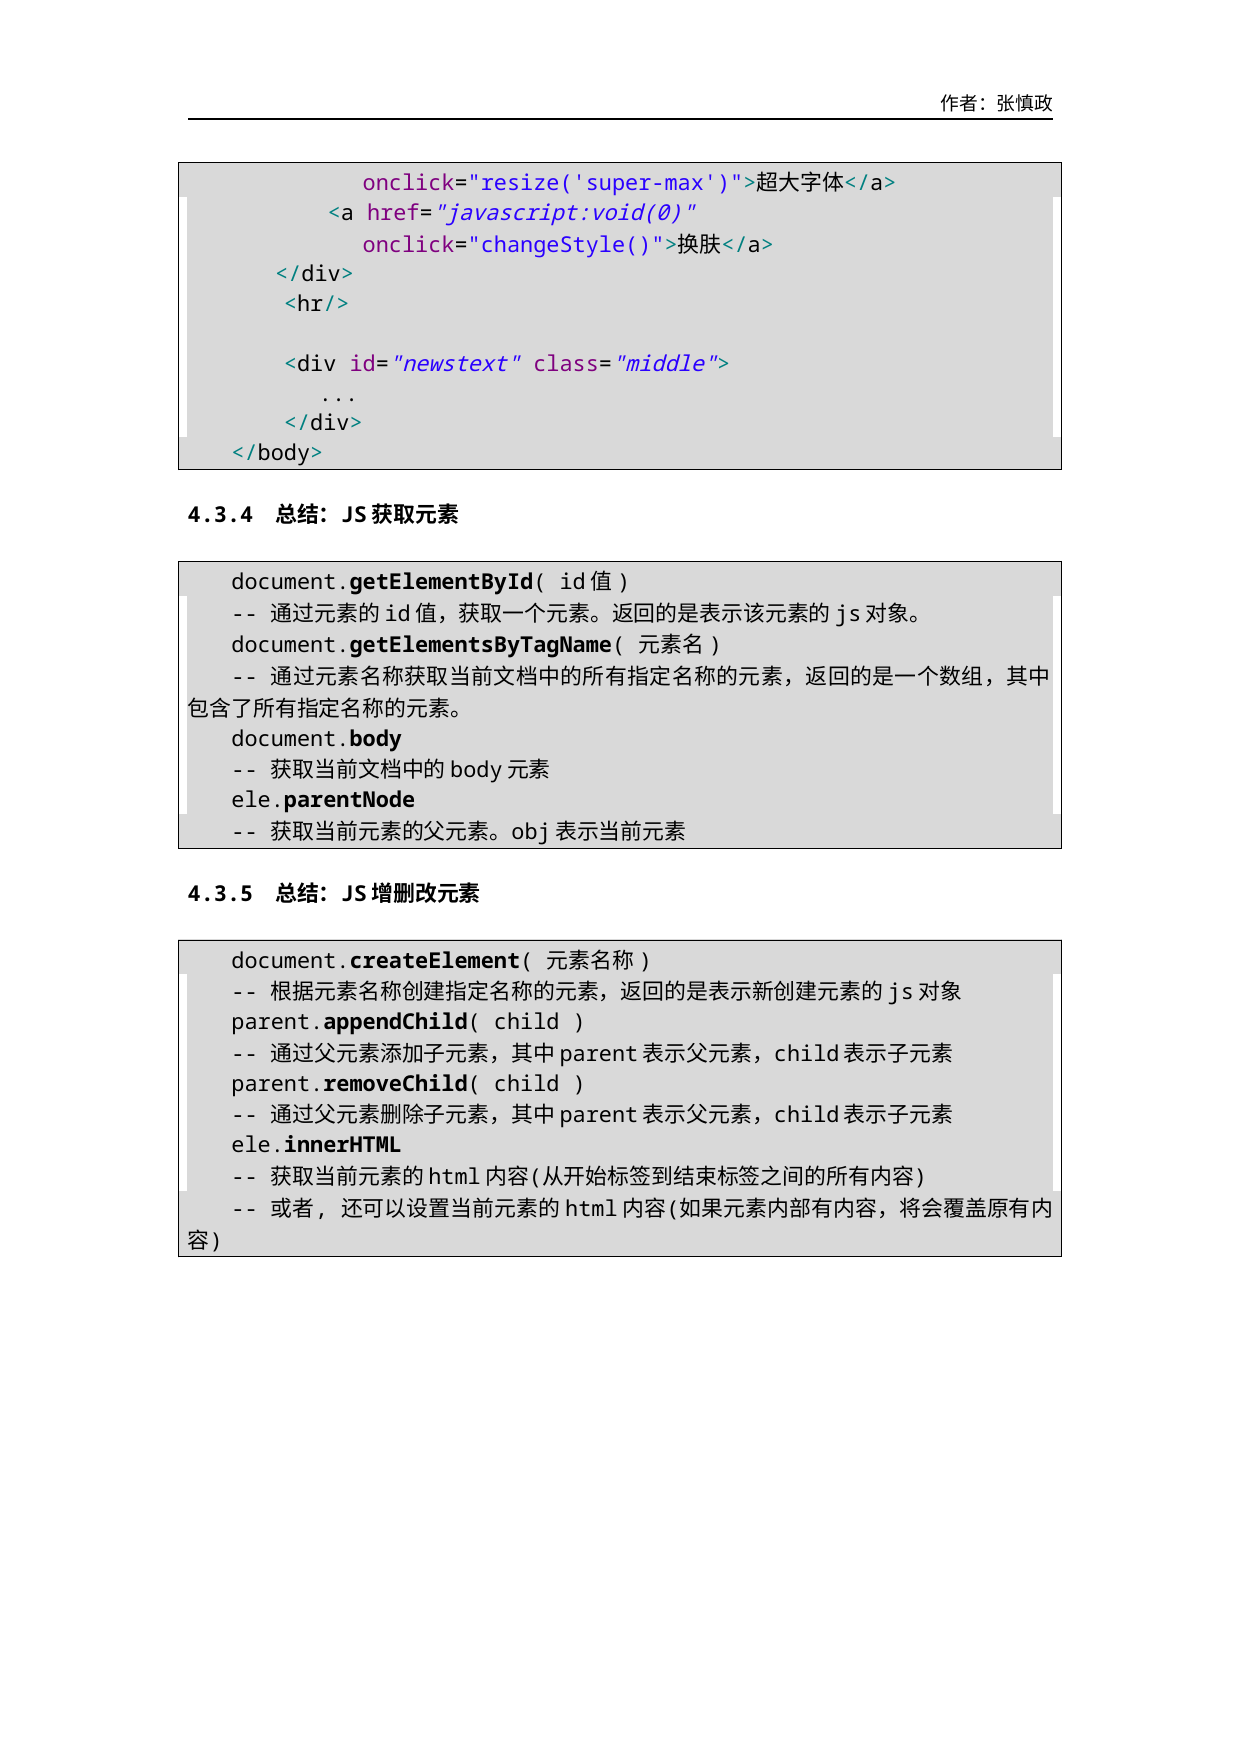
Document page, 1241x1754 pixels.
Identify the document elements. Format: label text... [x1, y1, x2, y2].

text document.body [187, 723, 1053, 752]
text -- 或者, 还可以设置当前元素的html内容(如果元素内部有内容，将会覆盖原有内容) [179, 1188, 1061, 1256]
text <div id="newstext" class="middle"> [187, 348, 1053, 378]
text -- 通过元素名称获取当前文档中的所有指定名称的元素，返回的是一个数组，其中包含了所有指定名称的元素。 [187, 659, 1053, 723]
text </div> [187, 258, 1053, 288]
text -- 获取当前文档中的body元素 [187, 752, 1053, 784]
text document.getElementsByTagName( 元素名 ) [187, 627, 1053, 659]
subtitle 总结：JS获取元素 [187, 497, 1053, 529]
text onclick="changeStyle()">换肤</a> [187, 227, 1053, 258]
text onclick="resize('super-max')">超大字体</a> [179, 163, 1061, 197]
text </body> [179, 434, 1061, 469]
text ... [187, 378, 1053, 407]
text ele.parentNode [187, 784, 1053, 811]
subtitle 总结：JS增删改元素 [187, 876, 1053, 908]
text -- 根据元素名称创建指定名称的元素，返回的是表示新创建元素的js对象 [187, 974, 1053, 1006]
text -- 通过父元素删除子元素，其中parent表示父元素，child表示子元素 [187, 1097, 1053, 1129]
text parent.removeChild( child ) [187, 1068, 1053, 1097]
text -- 通过元素的id值，获取一个元素。返回的是表示该元素的js对象。 [187, 596, 1053, 627]
text ele.innerHTML [187, 1129, 1053, 1159]
text -- 通过父元素添加子元素，其中parent表示父元素，child表示子元素 [187, 1036, 1053, 1068]
text <a href="javascript:void(0)" [187, 197, 1053, 227]
text -- 获取当前元素的父元素。obj表示当前元素 [179, 811, 1061, 848]
text parent.appendChild( child ) [187, 1006, 1053, 1036]
text -- 获取当前元素的html内容(从开始标签到结束标签之间的所有内容) [187, 1159, 1053, 1188]
text document.getElementById( id值 ) [179, 562, 1061, 596]
text document.createElement( 元素名称 ) [179, 941, 1061, 974]
text <hr/> [187, 288, 1053, 318]
text </div> [187, 407, 1053, 434]
